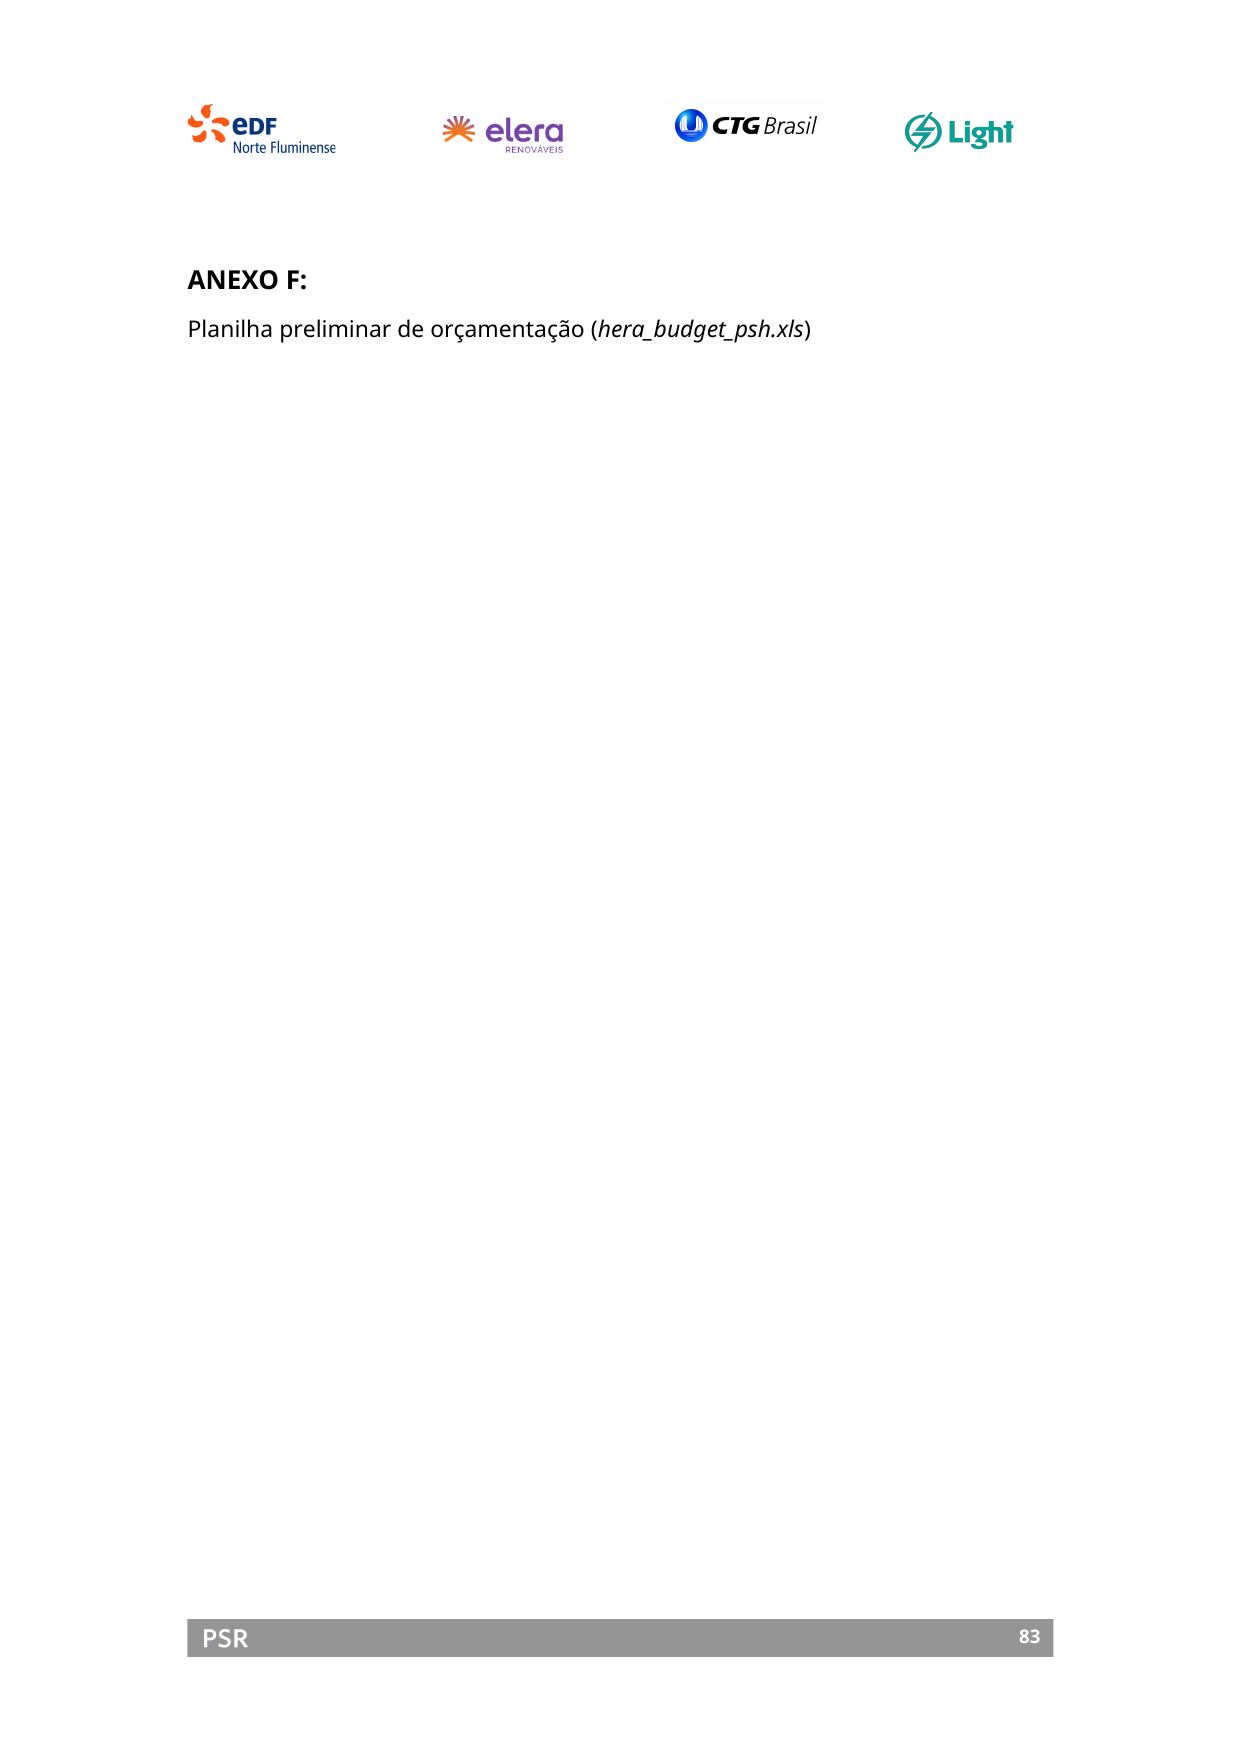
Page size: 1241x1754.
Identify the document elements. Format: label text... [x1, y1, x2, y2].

picture [664, 98, 828, 153]
text Planilha preliminar de orçamentação (hera_budget_psh.xls) [187, 313, 1053, 344]
text ANEXO F: [187, 262, 1053, 297]
picture [442, 116, 563, 153]
picture [201, 1628, 250, 1649]
picture [187, 104, 336, 153]
picture [905, 112, 1014, 153]
